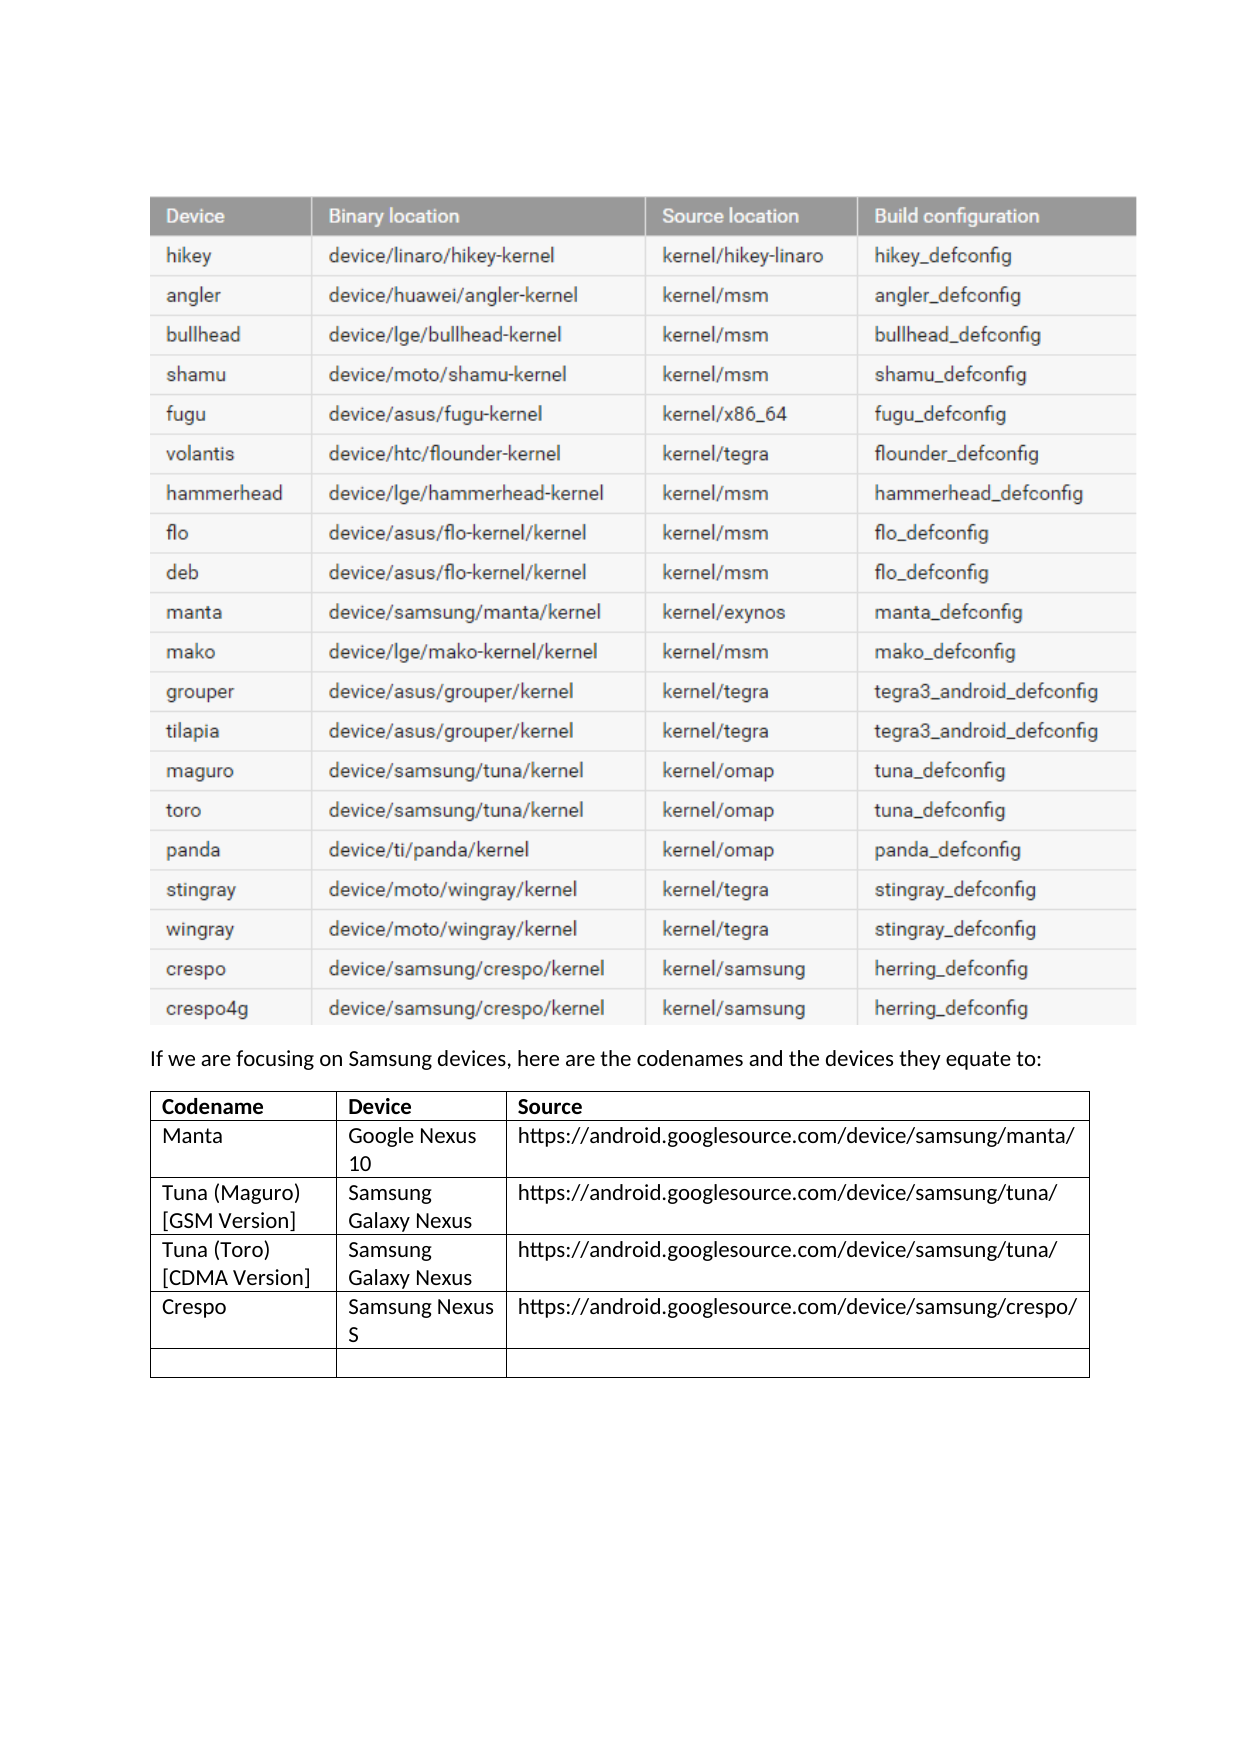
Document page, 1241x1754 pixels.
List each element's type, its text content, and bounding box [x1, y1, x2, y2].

table_cell Samsung Galaxy Nexus [337, 1178, 506, 1234]
table_cell https://android.googlesource.com/device/samsung/tuna/ [507, 1235, 1089, 1291]
table_cell [507, 1349, 1089, 1377]
table_cell https://android.googlesource.com/device/samsung/crespo/ [507, 1292, 1089, 1348]
table_cell [151, 1349, 336, 1377]
table_cell Crespo [151, 1292, 336, 1348]
table_cell Manta [151, 1121, 336, 1177]
table_cell https://android.googlesource.com/device/samsung/manta/ [507, 1121, 1089, 1177]
table_cell Tuna (Toro) [CDMA Version] [151, 1235, 336, 1291]
text If we are focusing on Samsung devices, here are the codenames and the devices they equate to: [150, 1044, 1090, 1072]
table_cell Samsung Nexus S [337, 1292, 506, 1348]
table_cell Google Nexus 10 [337, 1121, 506, 1177]
table_cell https://android.googlesource.com/device/samsung/tuna/ [507, 1178, 1089, 1234]
table_cell Samsung Galaxy Nexus [337, 1235, 506, 1291]
table_header Codename [151, 1092, 336, 1120]
table_header Device [337, 1092, 506, 1120]
table_cell Tuna (Maguro) [GSM Version] [151, 1178, 336, 1234]
table_header Source [507, 1092, 1089, 1120]
picture [150, 196, 1137, 1025]
table_cell [337, 1349, 506, 1377]
